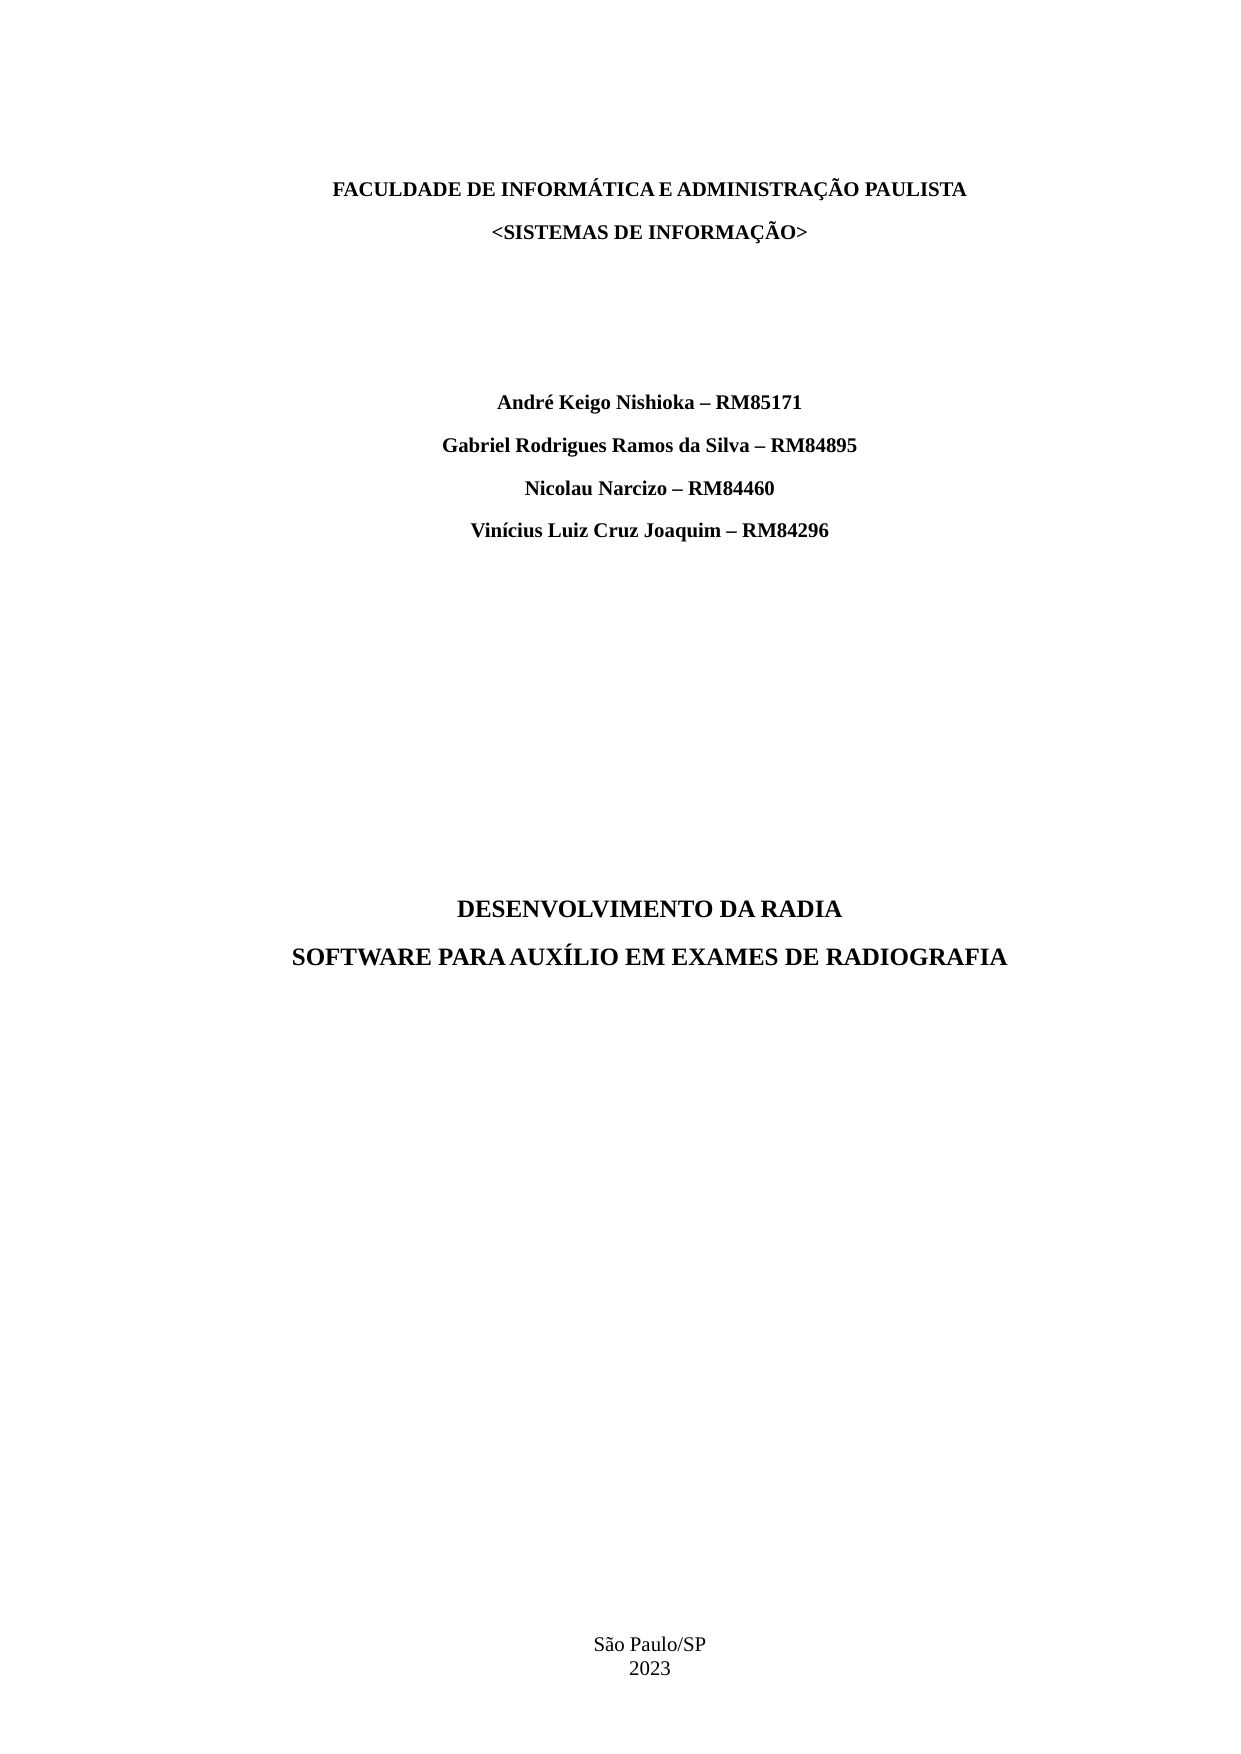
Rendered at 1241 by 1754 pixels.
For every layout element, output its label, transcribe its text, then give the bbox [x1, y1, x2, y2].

text FACULDADE DE INFORMÁTICA E ADMINISTRAÇÃO PAULISTA [177, 177, 1122, 201]
text Vinícius Luiz Cruz Joaquim – RM84296 [177, 518, 1122, 542]
text <SISTEMAS DE INFORMAÇÃO> [177, 220, 1122, 244]
text Nicolau Narcizo – RM84460 [177, 475, 1122, 499]
text DESENVOLVIMENTO DA RADIA [177, 894, 1122, 923]
text Gabriel Rodrigues Ramos da Silva – RM84895 [177, 433, 1122, 457]
text André Keigo Nishioka – RM85171 [177, 390, 1122, 414]
text SOFTWARE PARA AUXÍLIO EM EXAMES DE RADIOGRAFIA [177, 942, 1122, 971]
